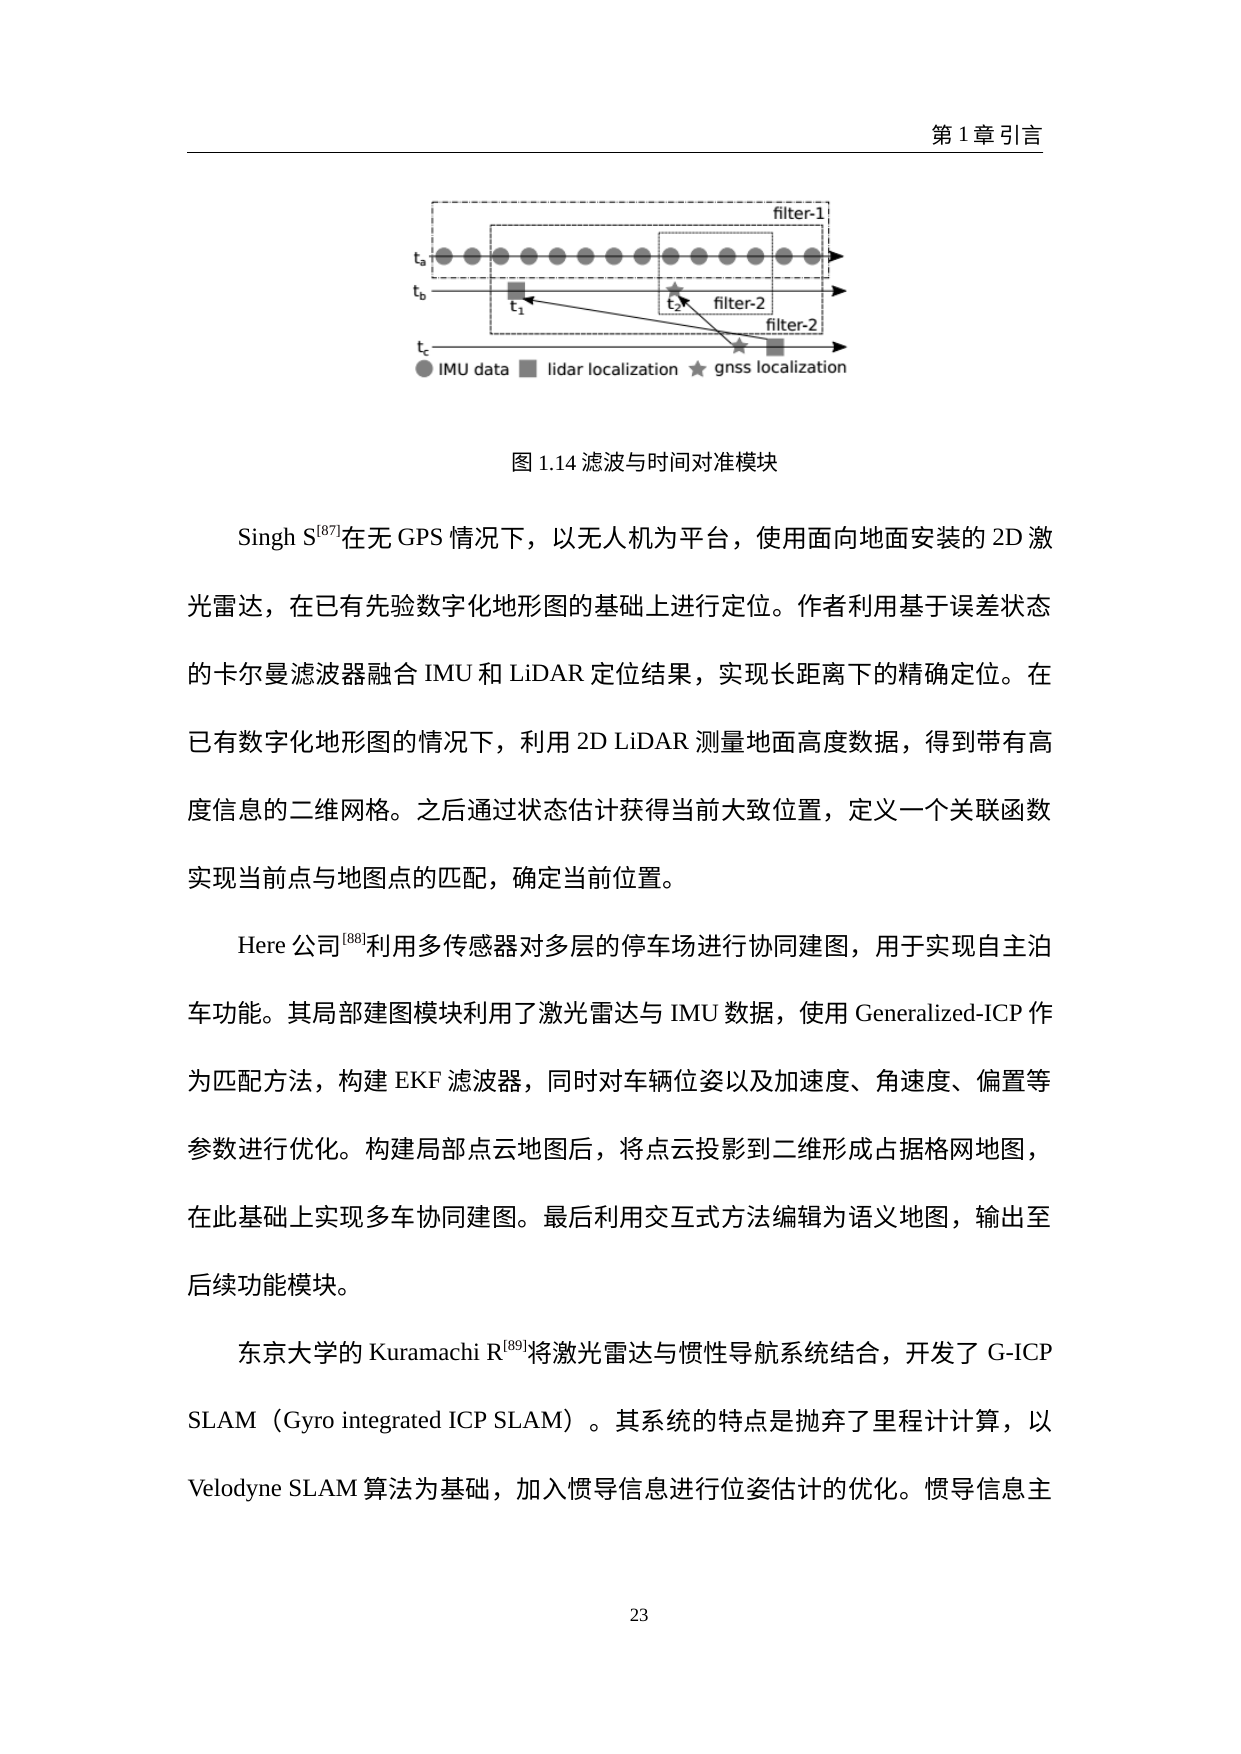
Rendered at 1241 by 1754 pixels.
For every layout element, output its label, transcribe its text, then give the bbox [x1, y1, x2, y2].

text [187, 1318, 1053, 1521]
text Here公司[88]利用多传感器对多层的停车场进行协同建图，用于实现自主泊车功能。其局部建图模块利用了激光雷达与IMU数据，使用Generalized-ICP作为匹配方法，构建EKF滤波器，同时对车辆位姿以及加速度、角速度、偏置等参数进行优化。构建局部点云地图后，将点云投影到二维形成占据格网地图，在此基础上实现多车协同建图。最后利用交互式方法编辑为语义地图，输出至后续功能模块。 [187, 910, 1053, 1318]
text Singh S[87]在无GPS情况下，以无人机为平台，使用面向地面安装的2D激光雷达，在已有先验数字化地形图的基础上进行定位。作者利用基于误差状态的卡尔曼滤波器融合IMU和LiDAR定位结果，实现长距离下的精确定位。在已有数字化地形图的情况下，利用2D LiDAR测量地面高度数据，得到带有高度信息的二维网格。之后通过状态估计获得当前大致位置，定义一个关联函数，实现当前点与地图点的匹配，确定当前位置。 [187, 503, 1053, 910]
text 图1.14 滤波与时间对准模块 [187, 444, 1053, 478]
picture [365, 186, 875, 391]
